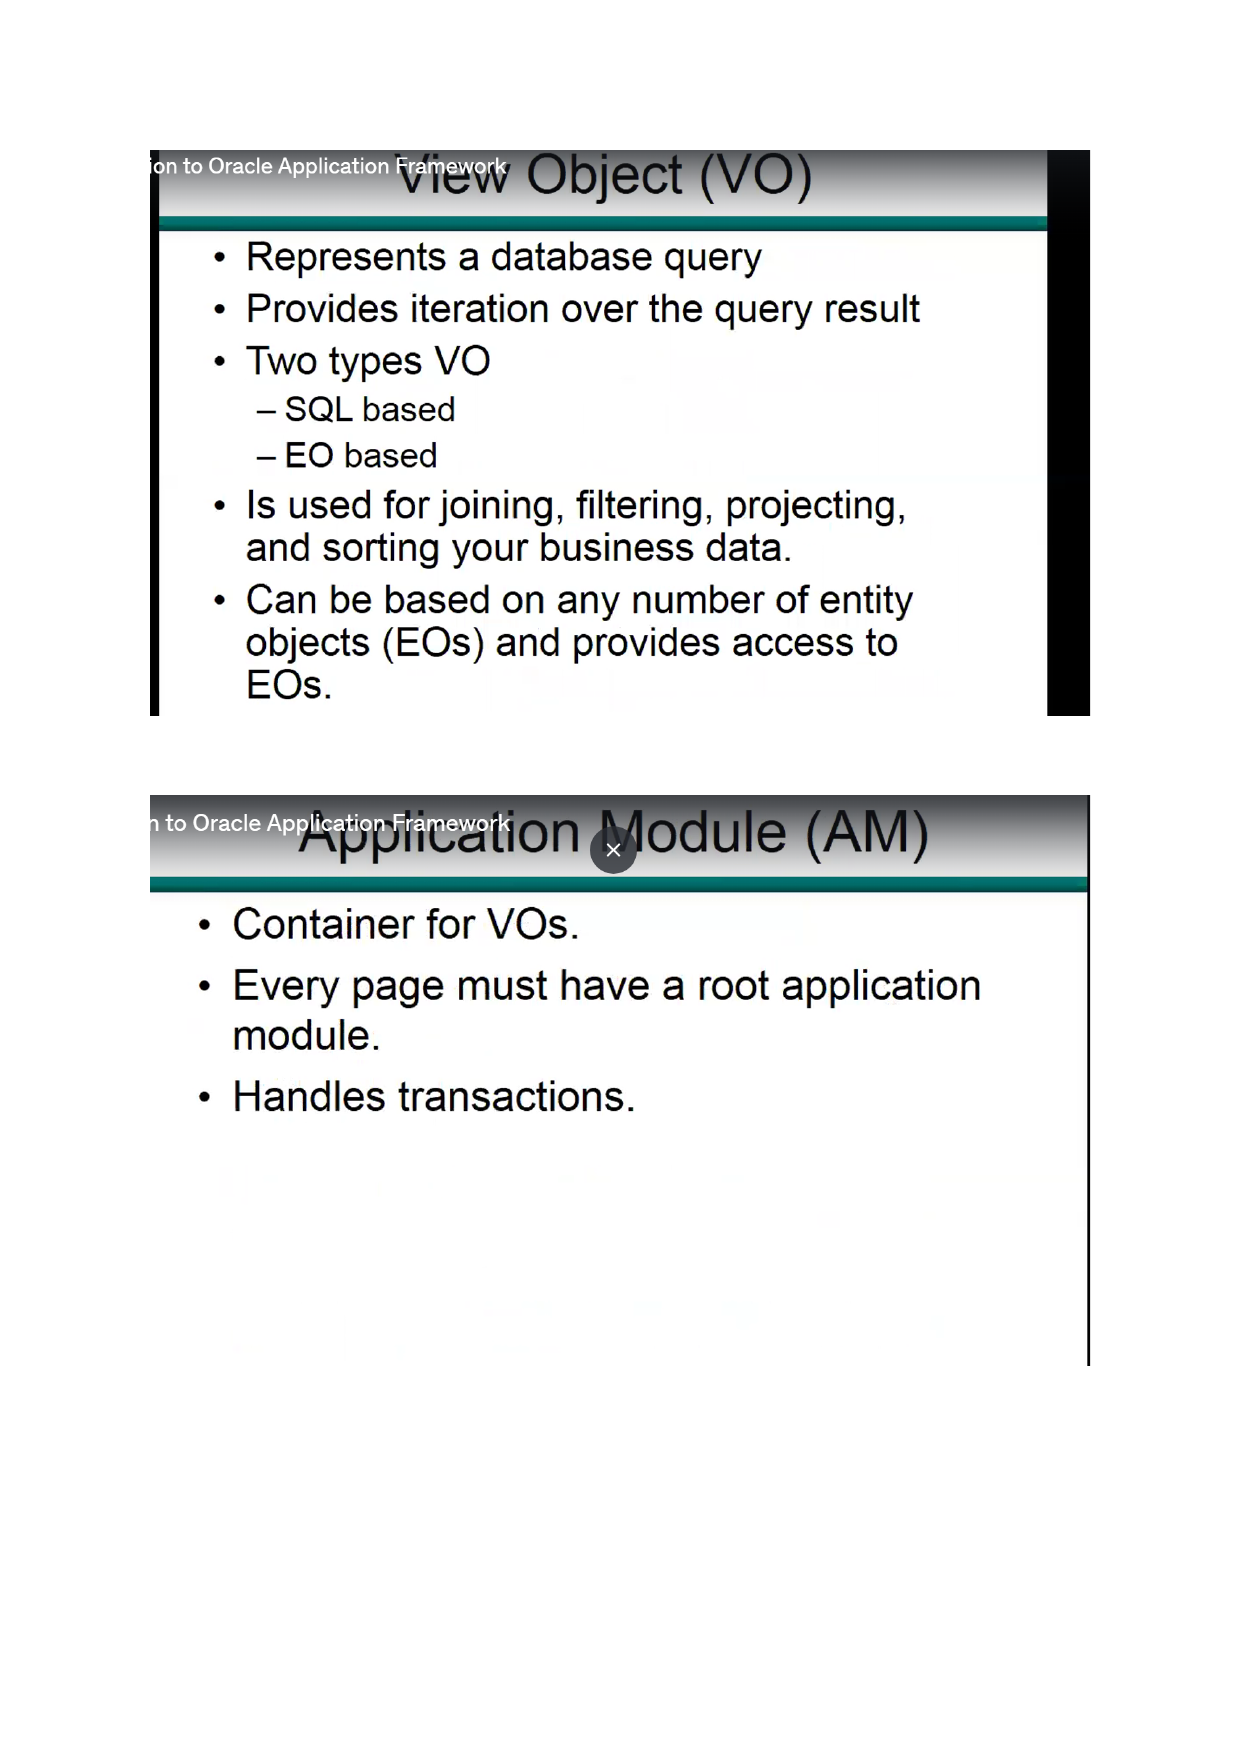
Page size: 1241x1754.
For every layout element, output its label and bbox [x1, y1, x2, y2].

picture [150, 150, 1091, 716]
picture [150, 795, 1091, 1366]
